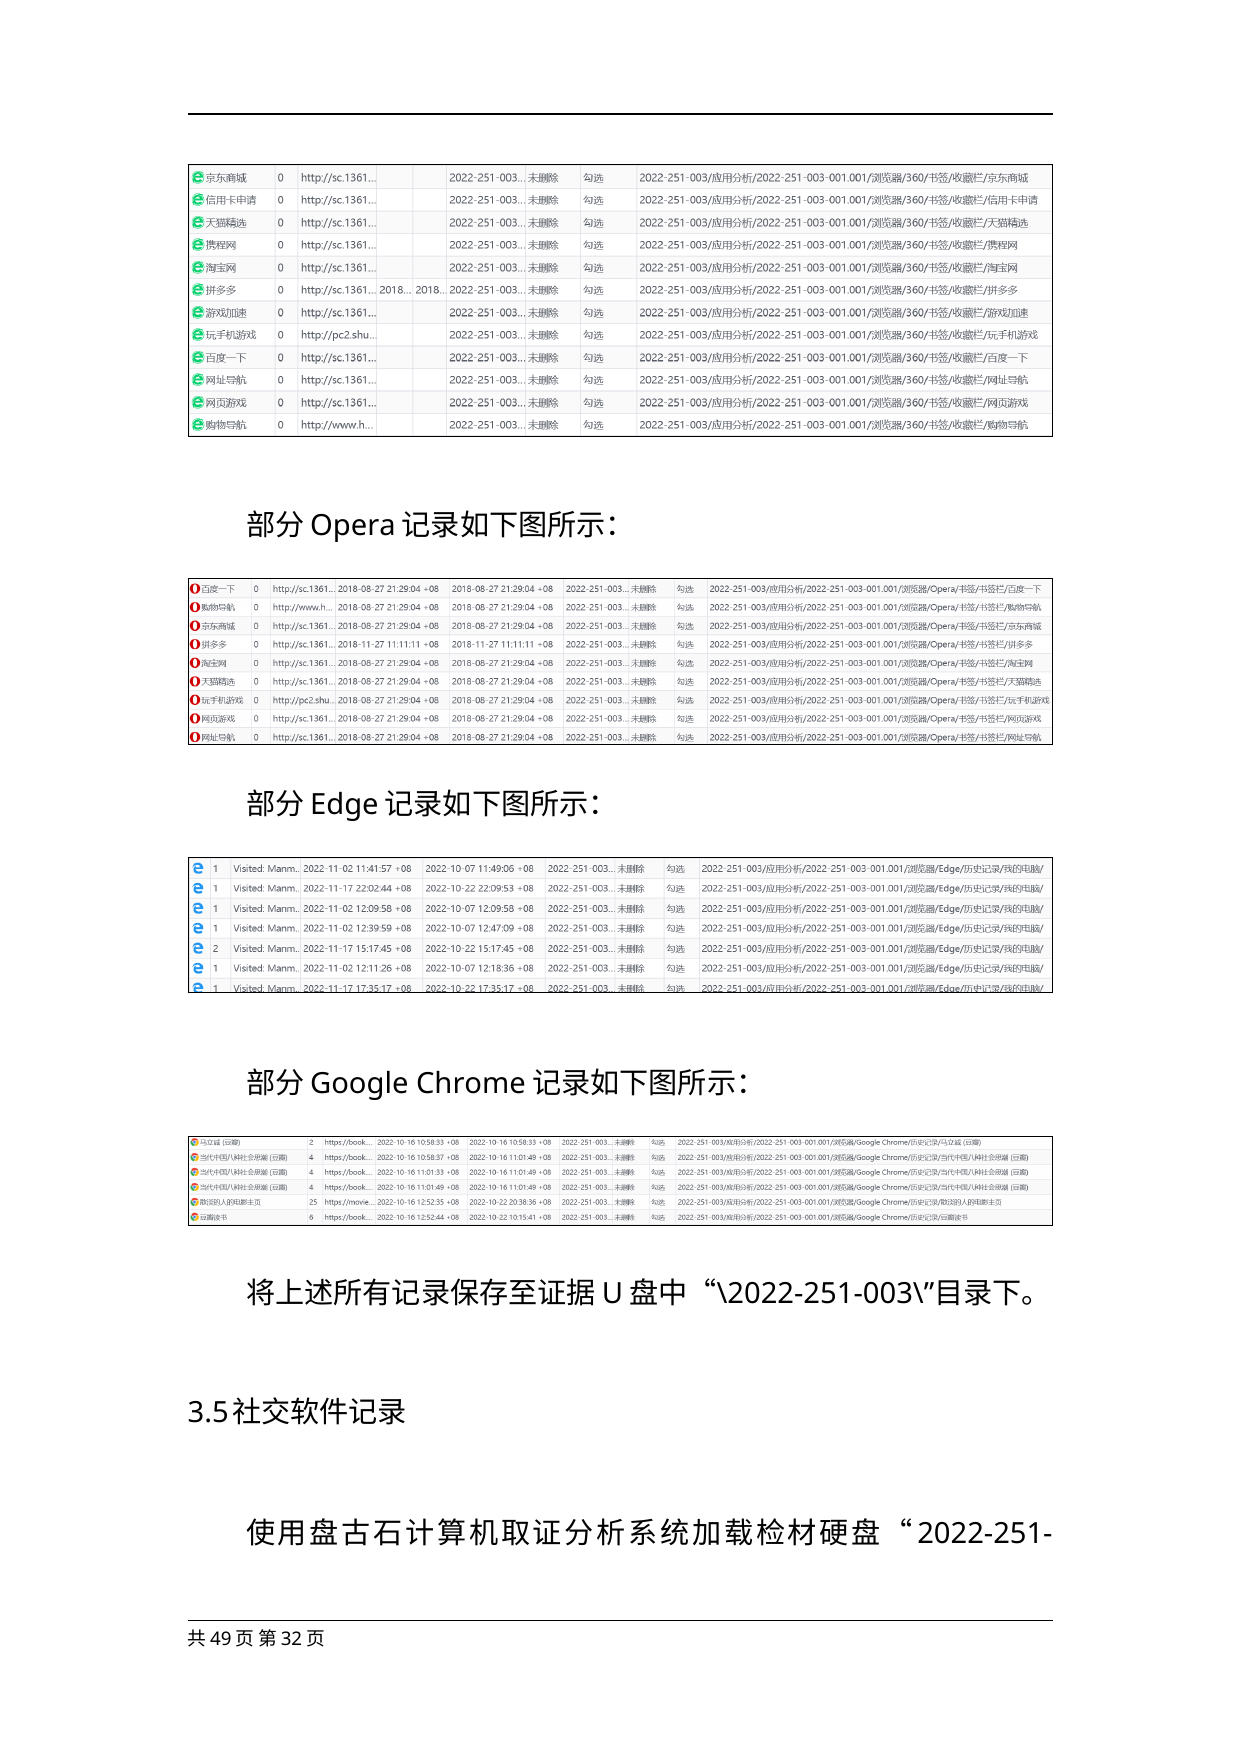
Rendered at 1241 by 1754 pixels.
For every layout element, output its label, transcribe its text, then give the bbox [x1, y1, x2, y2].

text 部分Opera记录如下图所示： [187, 489, 1053, 557]
text 社交软件记录 [187, 1376, 1053, 1443]
picture [189, 858, 1052, 992]
text 将上述所有记录保存至证据U盘中“\2022-251-003\”目录下。 [187, 1257, 1053, 1325]
picture [189, 1137, 1052, 1225]
picture [189, 165, 1052, 436]
text 部分Edge记录如下图所示： [187, 768, 1053, 836]
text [187, 1497, 1053, 1565]
text 部分Google Chrome记录如下图所示： [187, 1047, 1053, 1114]
picture [189, 579, 1052, 744]
